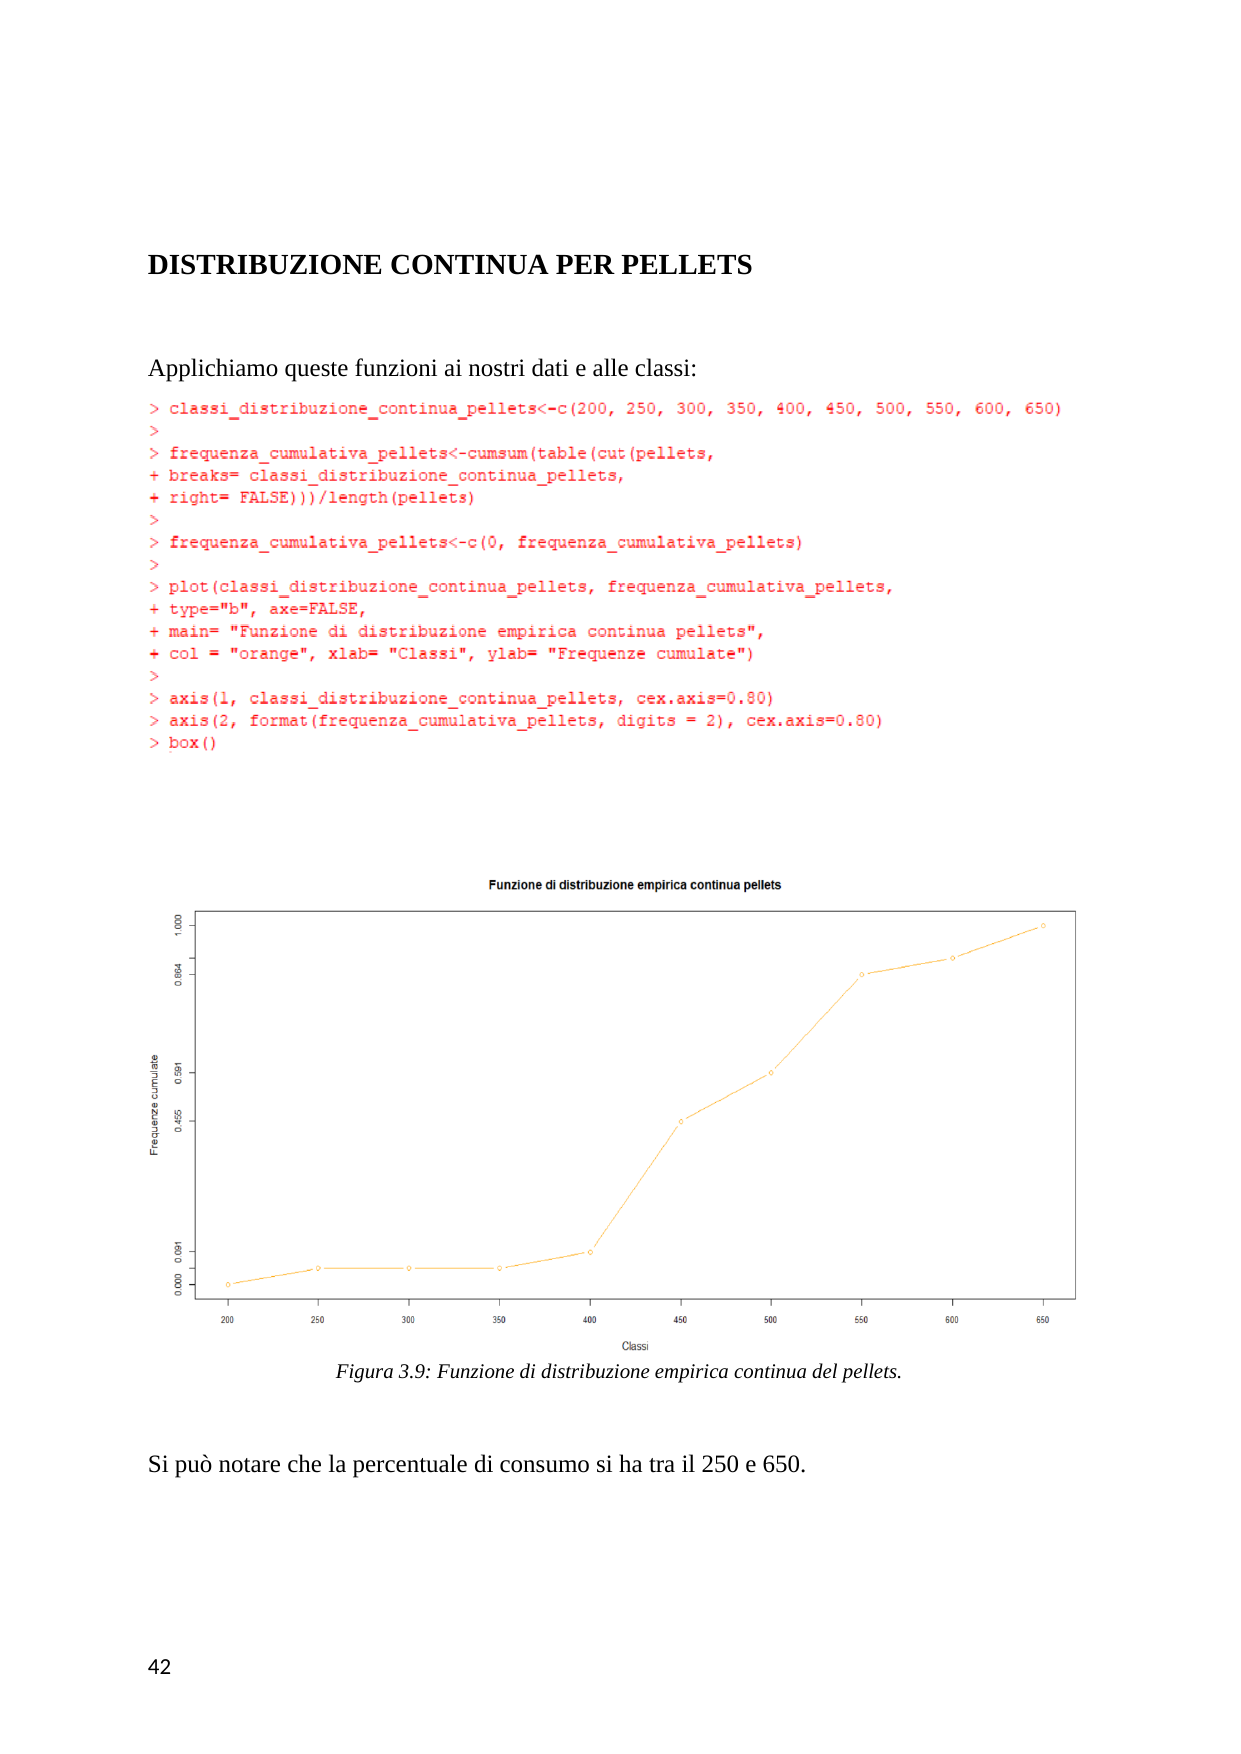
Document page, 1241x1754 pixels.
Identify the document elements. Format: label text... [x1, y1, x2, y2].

text Si può notare che la percentuale di consumo si ha tra il 250 e 650. [148, 1449, 1092, 1478]
picture [147, 865, 1093, 1357]
text Figura 3.9: Funzione di distribuzione empirica continua del pellets. [148, 1357, 1092, 1383]
text Applichiamo queste funzioni ai nostri dati e alle classi: [148, 353, 1092, 382]
picture [147, 400, 1093, 753]
text DISTRIBUZIONE CONTINUA PER PELLETS [148, 247, 1092, 281]
